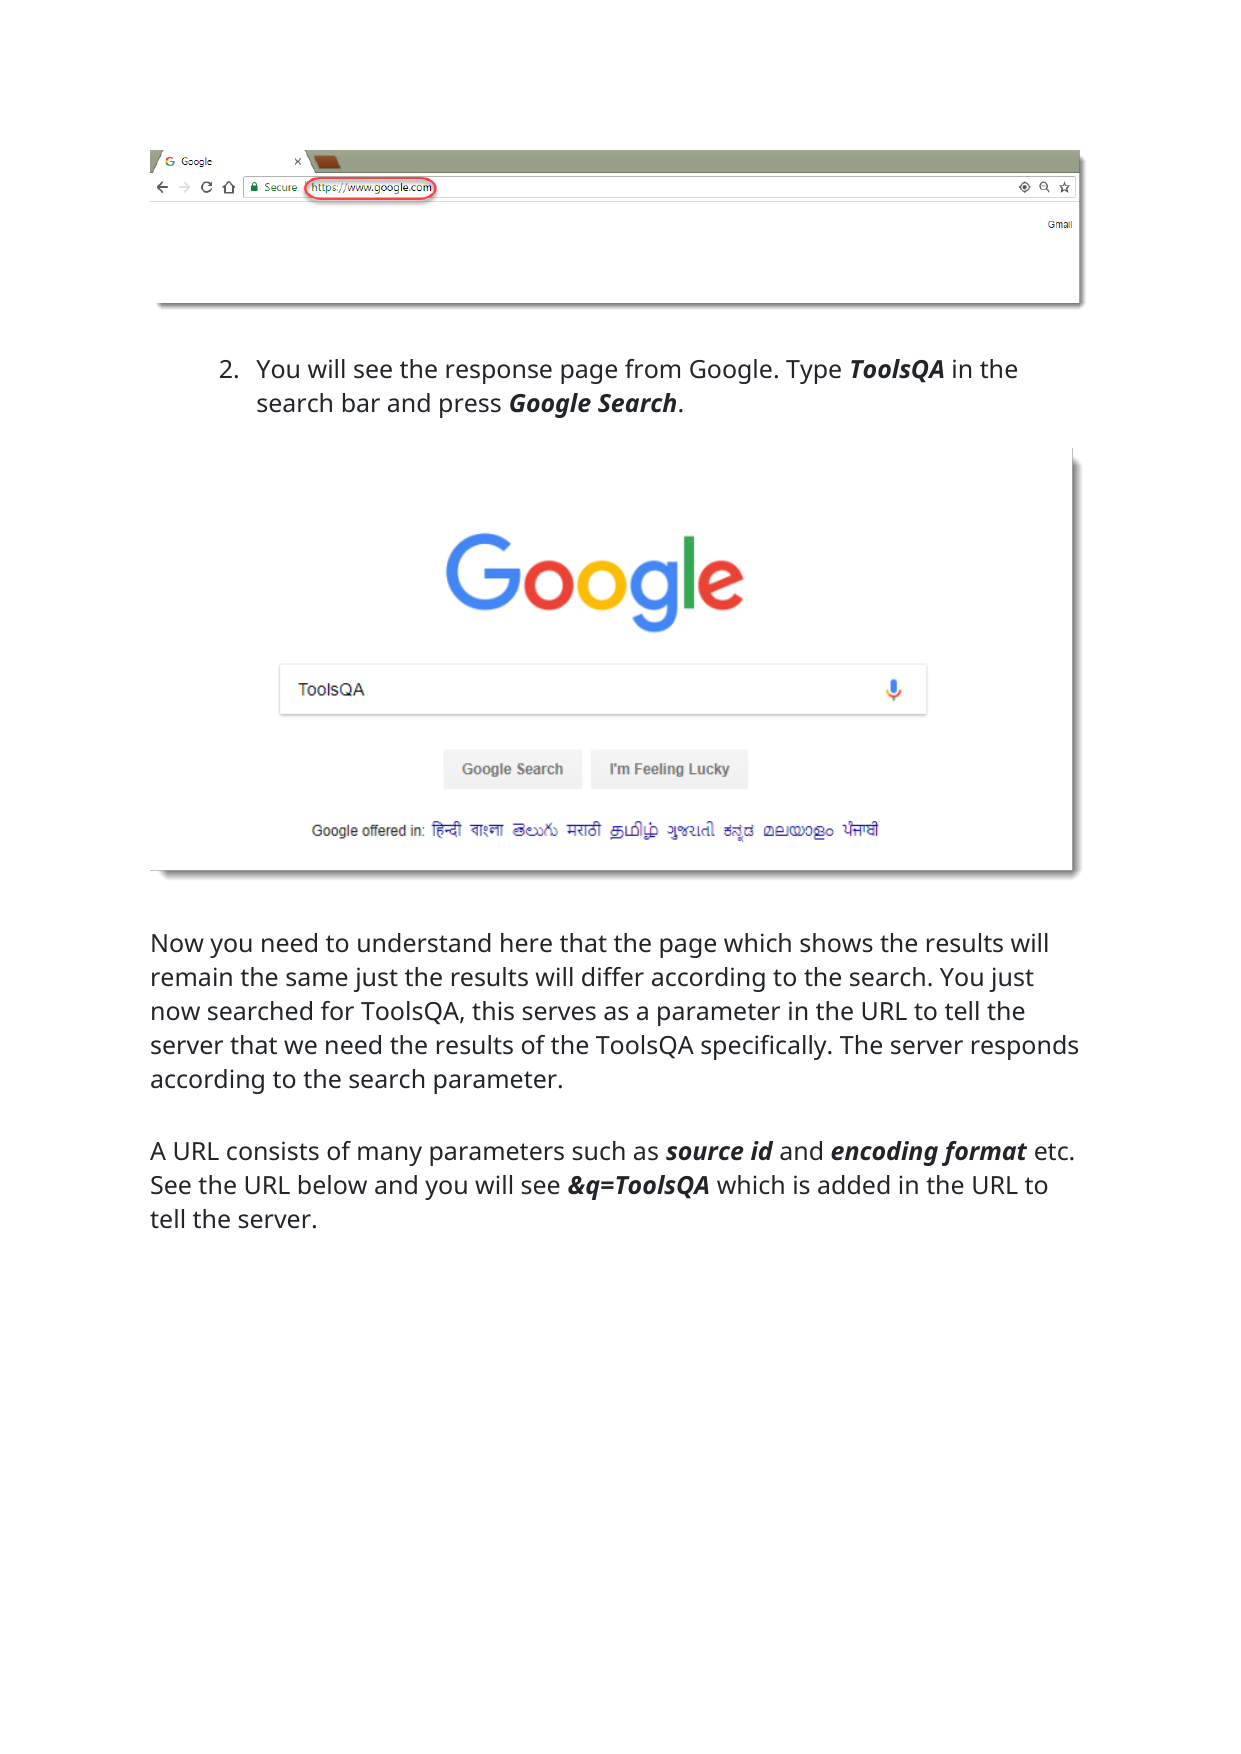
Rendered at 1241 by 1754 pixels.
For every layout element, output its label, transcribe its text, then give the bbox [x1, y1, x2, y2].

text A URL consists of many parameters such as source id and encoding format etc. See the URL below and you will see &q=ToolsQA which is added in the URL to tell the server. [150, 1134, 1090, 1236]
text Now you need to understand here that the page which shows the results will remain the same just the results will differ according to the search. You just now searched for ToolsQA, this serves as a parameter in the URL to tell the server that we need the results of the ToolsQA specifically. The server responds according to the search parameter. [150, 926, 1090, 1096]
picture [150, 448, 1091, 889]
list You will see the response page from Google. Type ToolsQA in the search bar and press Google Search. [219, 352, 1090, 420]
picture [150, 150, 1091, 315]
